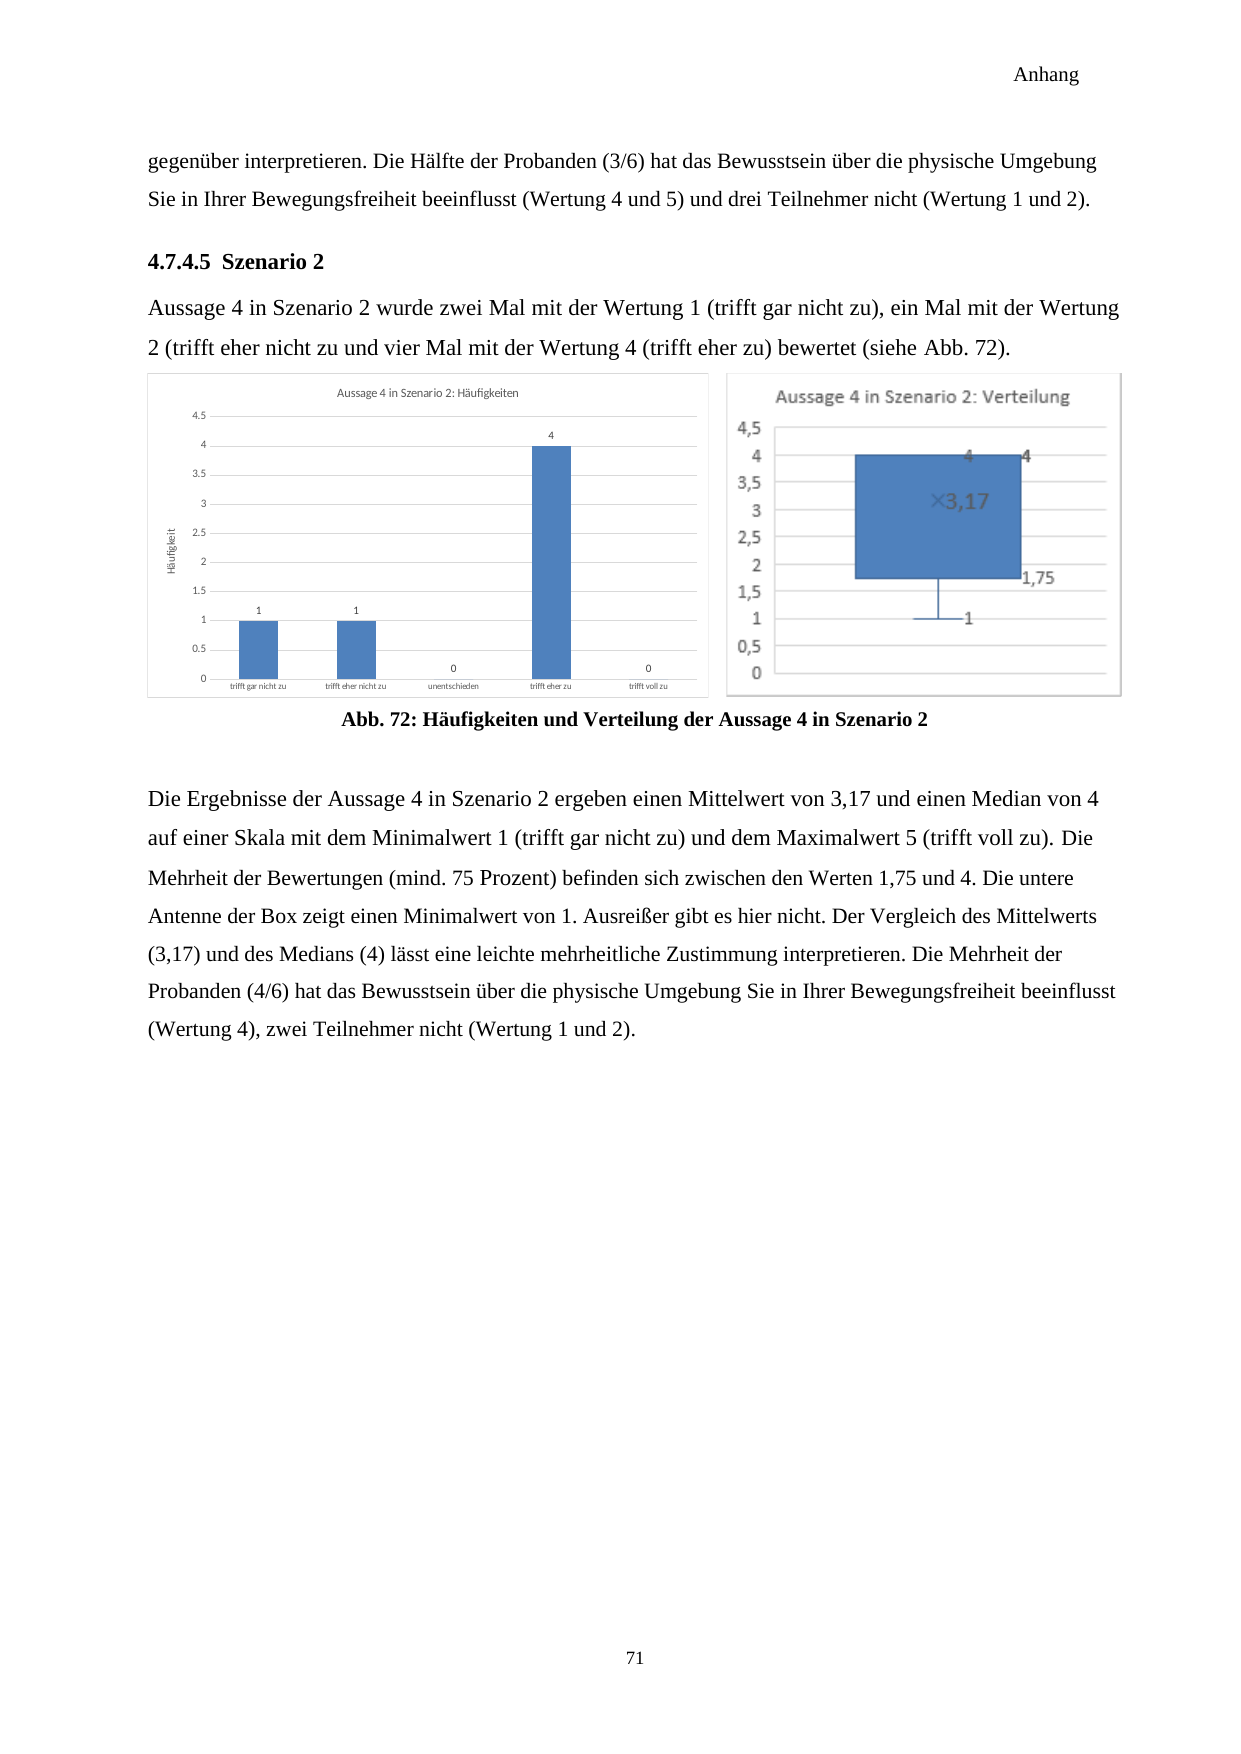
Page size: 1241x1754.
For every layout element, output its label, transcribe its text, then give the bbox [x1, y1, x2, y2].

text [148, 148, 1122, 211]
subtitle Szenario 2 [148, 248, 1122, 275]
picture [726, 373, 1123, 698]
text Die Ergebnisse der Aussage 4 in Szenario 2 ergeben einen Mittelwert von 3,17 und einen Median von 4 auf einer Skala mit dem Minimalwert 1 (trifft gar nicht zu) und dem Maximalwert 5 (trifft voll zu). Die Mehrheit der Bewertungen (mind. 75 Prozent) befinden sich zwischen den Werten 1,75 und 4. Die untere Antenne der Box zeigt einen Minimalwert von 1. Ausreißer gibt es hier nicht. Der Vergleich des Mittelwerts (3,17) und des Medians (4) lässt eine leichte mehrheitliche Zustimmung interpretieren. Die Mehrheit der Probanden (4/6) hat das Bewusstsein über die physische Umgebung Sie in Ihrer Bewegungsfreiheit beeinflusst (Wertung 4), zwei Teilnehmer nicht (Wertung 1 und 2). [148, 785, 1122, 1041]
